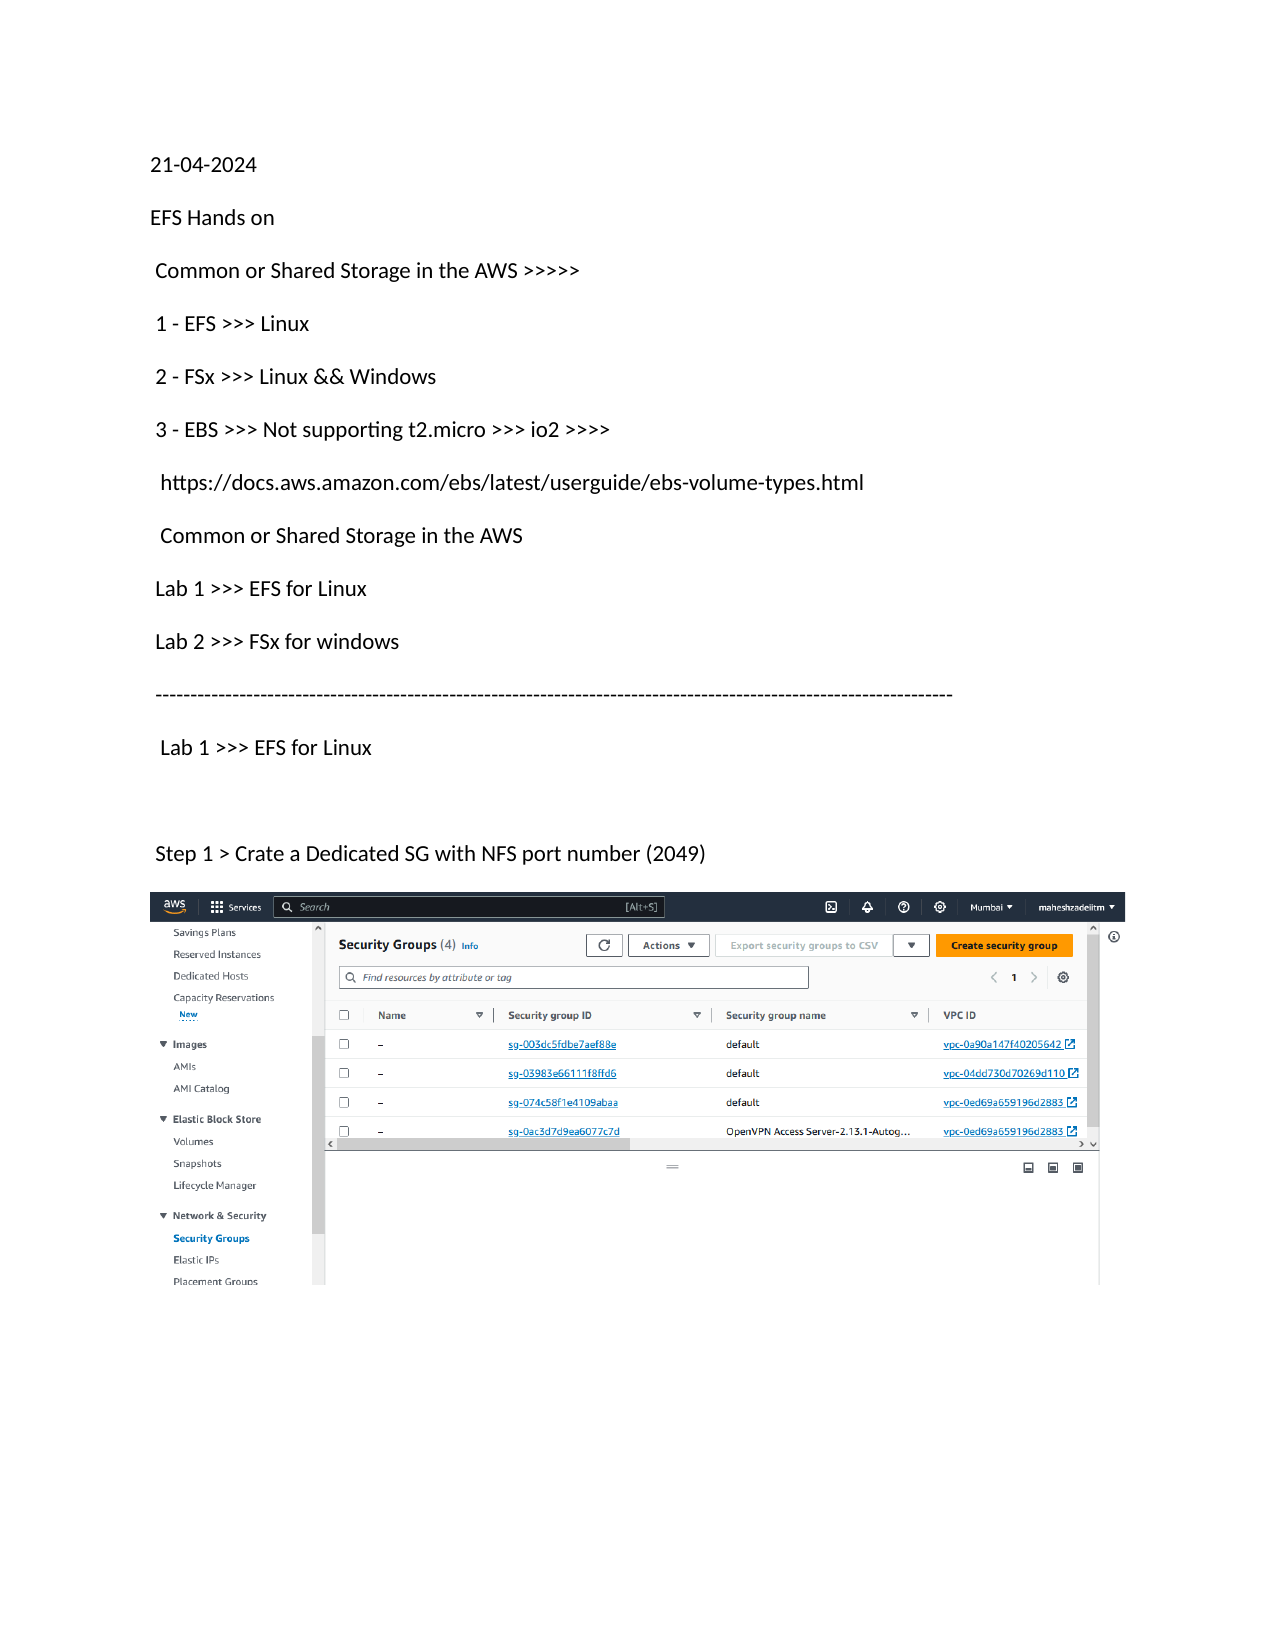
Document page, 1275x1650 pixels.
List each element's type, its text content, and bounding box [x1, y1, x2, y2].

text Lab 1 >>> EFS for Linux [150, 733, 1125, 761]
text 1 - EFS >>> Linux [150, 309, 1125, 337]
text https://docs.aws.amazon.com/ebs/latest/userguide/ebs-volume-types.html [150, 468, 1125, 496]
text ------------------------------------------------------------------------------------------------------------------ [150, 680, 1125, 708]
text 2 - FSx >>> Linux && Windows [150, 362, 1125, 390]
text Common or Shared Storage in the AWS [150, 521, 1125, 549]
text Lab 2 >>> FSx for windows [150, 627, 1125, 655]
picture [150, 892, 1125, 1285]
text Lab 1 >>> EFS for Linux [150, 574, 1125, 602]
text 3 - EBS >>> Not supporting t2.micro >>> io2 >>>> [150, 415, 1125, 443]
text 21-04-2024 [150, 150, 1125, 178]
text Common or Shared Storage in the AWS >>>>> [150, 256, 1125, 284]
text Step 1 > Crate a Dedicated SG with NFS port number (2049) [150, 839, 1125, 867]
text EFS Hands on [150, 203, 1125, 231]
